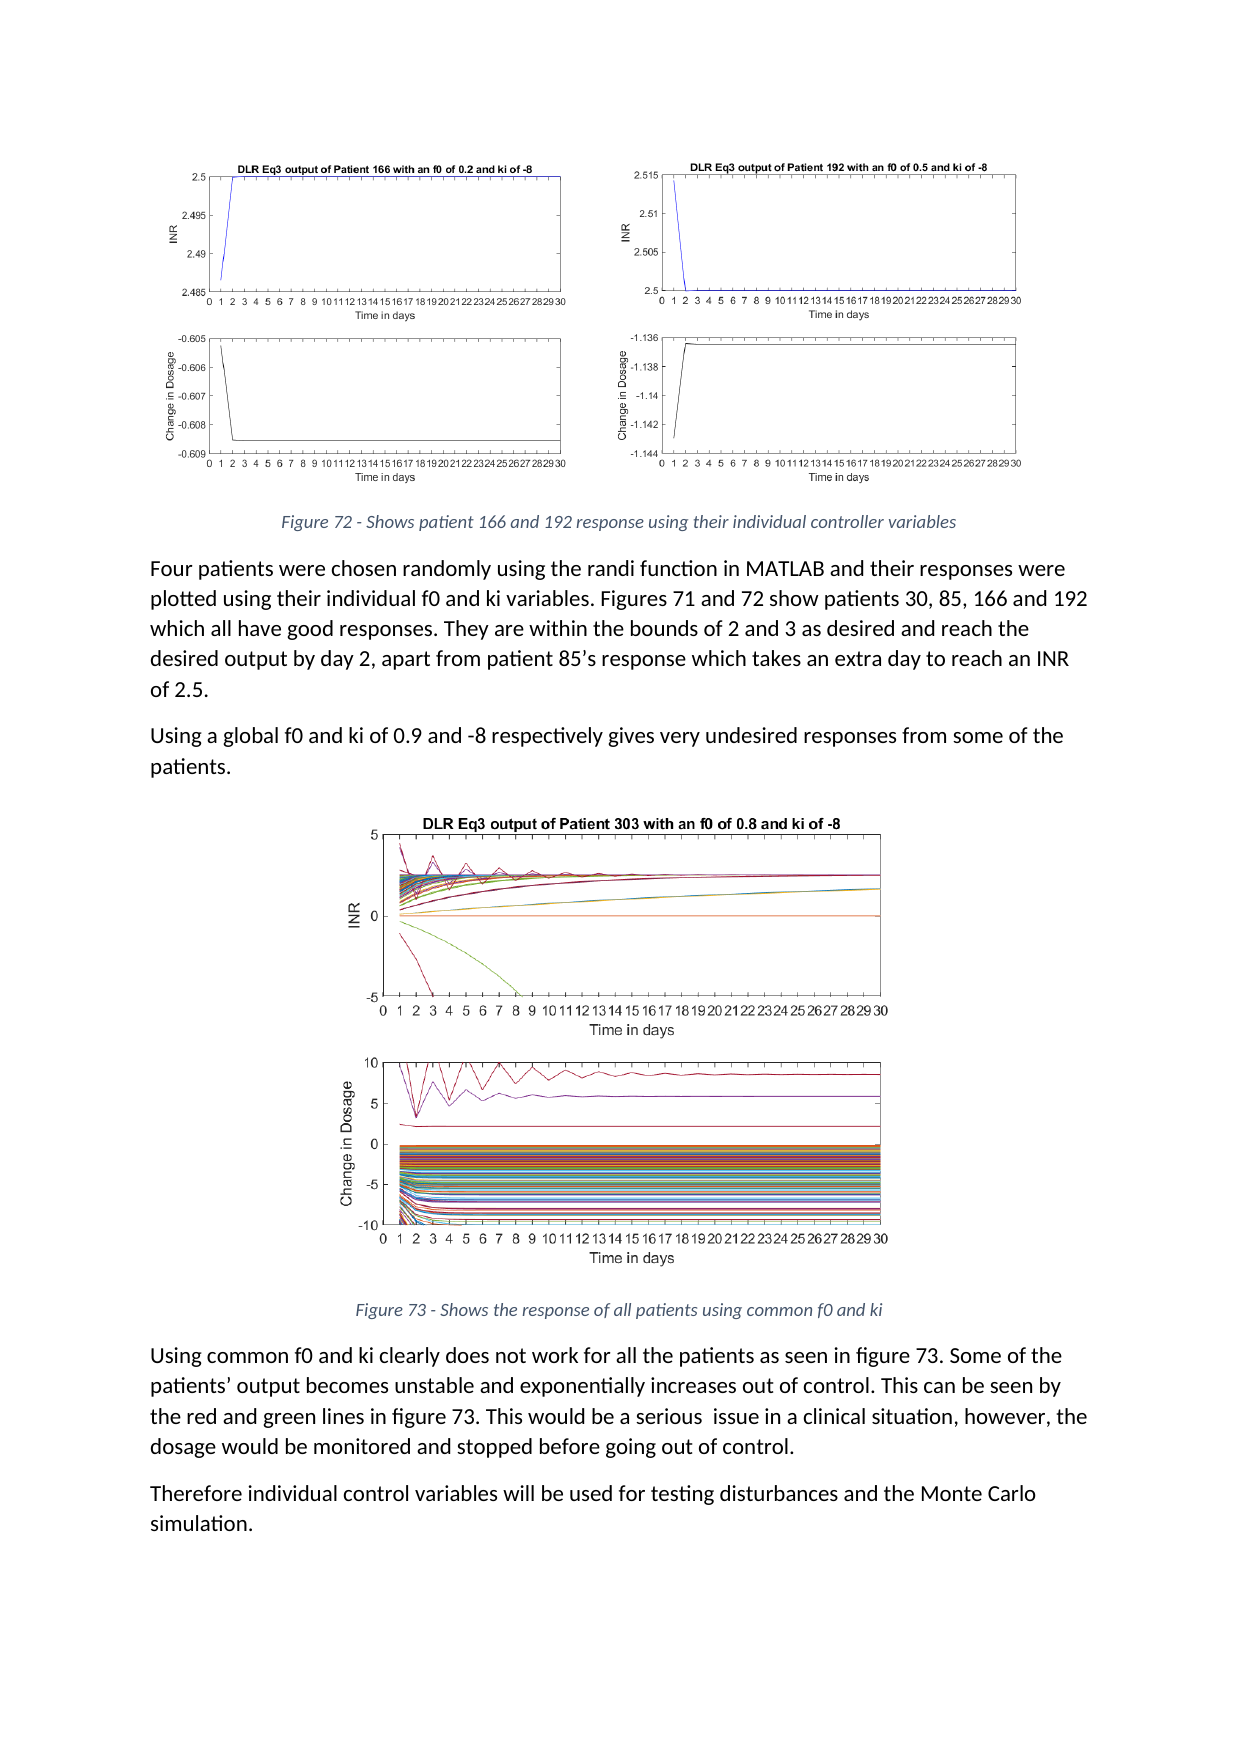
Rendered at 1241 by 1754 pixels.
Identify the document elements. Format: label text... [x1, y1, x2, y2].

picture [150, 150, 1059, 492]
text Four patients were chosen randomly using the randi function in MATLAB and their responses were plotted using their individual f0 and ki variables. Figures 71 and 72 show patients 30, 85, 166 and 192 which all have good responses. They are within the bounds of 2 and 3 as desired and reach the desired output by day 2, apart from patient 85’s response which takes an extra day to reach an INR of 2.5. [150, 554, 1090, 703]
picture [300, 798, 941, 1279]
text Using a global f0 and ki of 0.9 and -8 respectively gives very undesired responses from some of the patients. [150, 722, 1090, 780]
text Therefore individual control variables will be used for testing disturbances and the Monte Carlo simulation. [150, 1479, 1090, 1537]
text Using common f0 and ki clearly does not work for all the patients as seen in figure 73. Some of the patients’ output becomes unstable and exponentially increases out of control. This can be seen by the red and green lines in figure 73. This would be a serious issue in a clinical situation, however, the dosage would be monitored and stopped before going out of control. [150, 1341, 1090, 1460]
